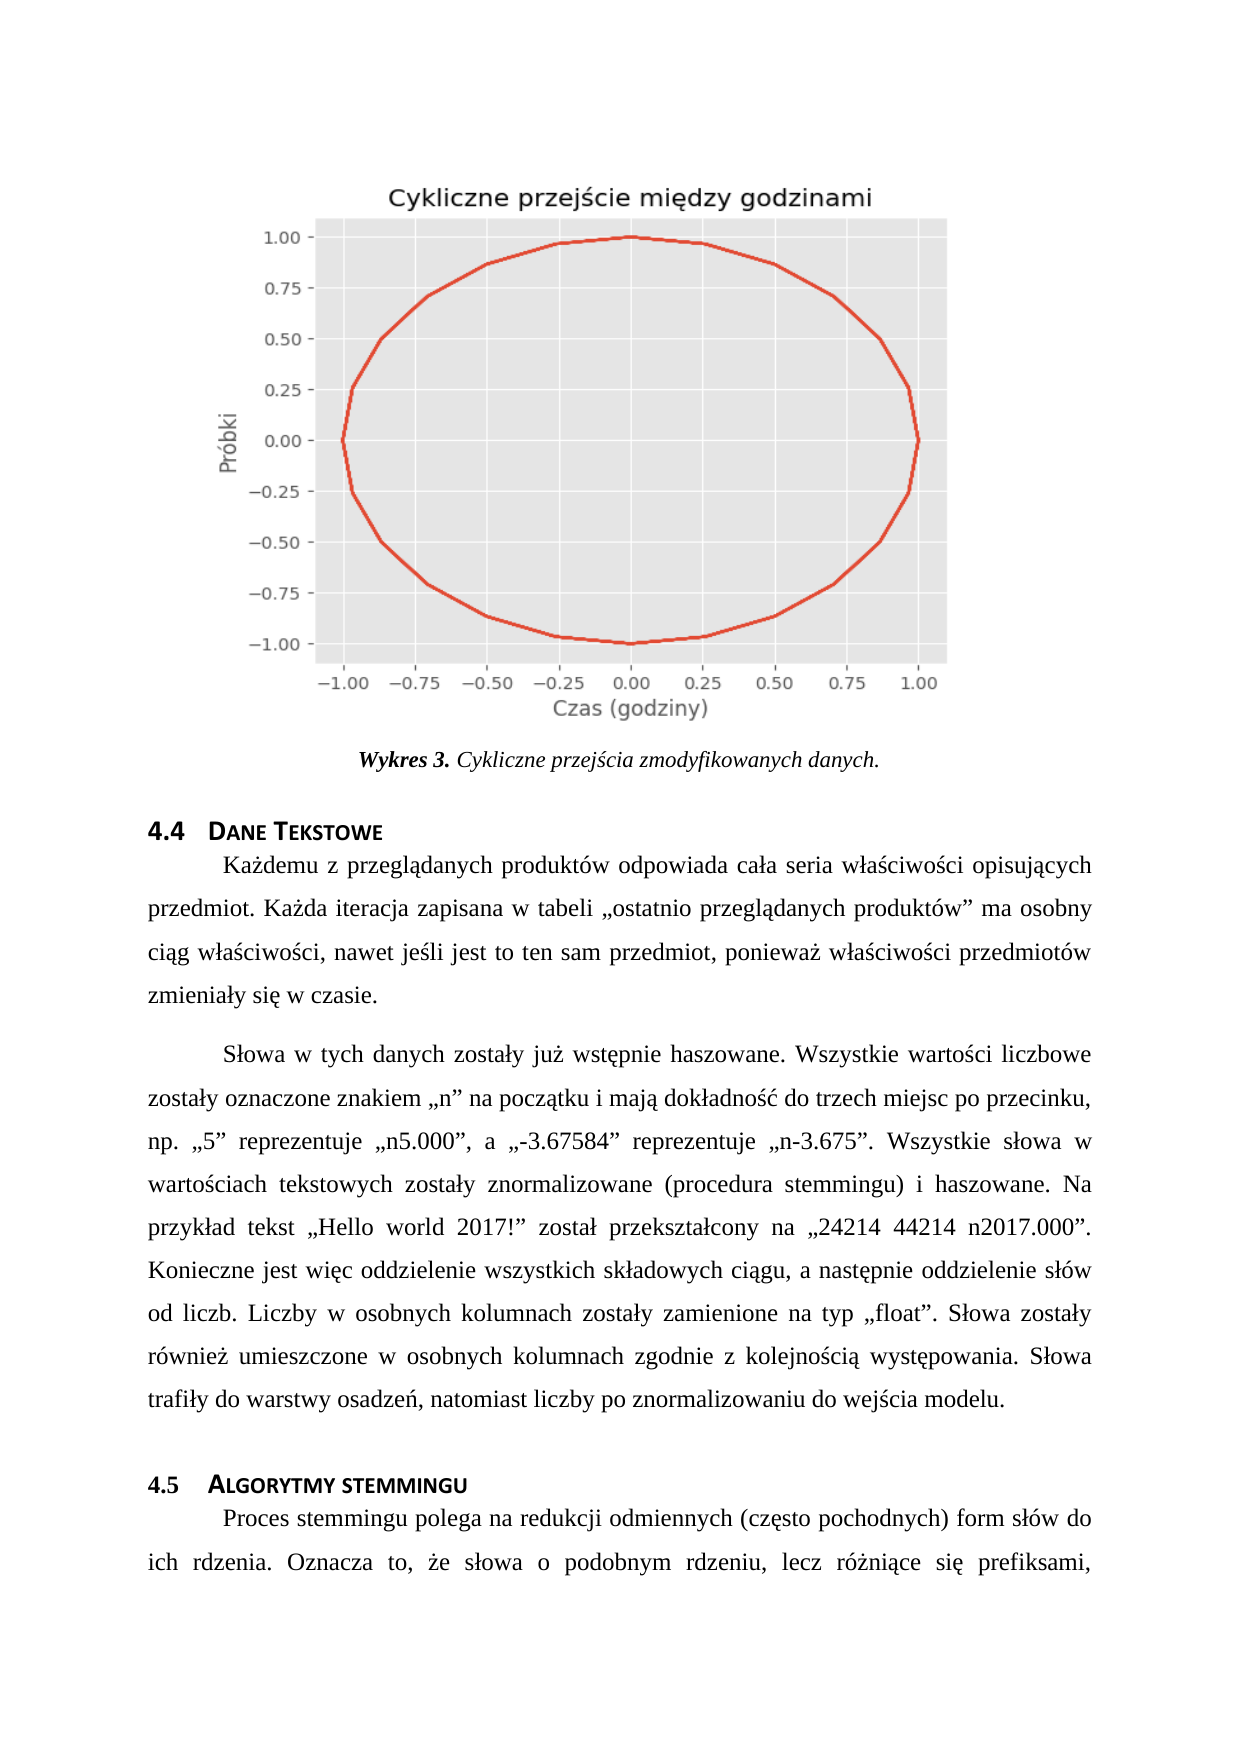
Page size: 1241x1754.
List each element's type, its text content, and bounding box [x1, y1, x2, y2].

text Wykres 3. Cykliczne przejścia zmodyfikowanych danych. [148, 746, 1093, 772]
subtitle Dane Tekstowe [148, 812, 1093, 847]
subtitle Algorytmy stemmingu [148, 1465, 1093, 1501]
text Słowa w tych danych zostały już wstępnie haszowane. Wszystkie wartości liczbowe zostały oznaczone znakiem „n” na początku i mają dokładność do trzech miejsc po przecinku, np. „5” reprezentuje „n5.000”, a „-3.67584” reprezentuje „n-3.675”. Wszystkie słowa w wartościach tekstowych zostały znormalizowane (procedura stemmingu) i haszowane. Na przykład tekst „Hello world 2017!” został przekształcony na „24214 44214 n2017.000”. Konieczne jest więc oddzielenie wszystkich składowych ciągu, a następnie oddzielenie słów od liczb. Liczby w osobnych kolumnach zostały zamienione na typ „float”. Słowa zostały również umieszczone w osobnych kolumnach zgodnie z kolejnością występowania. Słowa trafiły do warstwy osadzeń, natomiast liczby po znormalizowaniu do wejścia modelu. [148, 1039, 1093, 1413]
text Każdemu z przeglądanych produktów odpowiada cała seria właściwości opisujących przedmiot. Każda iteracja zapisana w tabeli „ostatnio przeglądanych produktów” ma osobny ciąg właściwości, nawet jeśli jest to ten sam przedmiot, ponieważ właściwości przedmiotów zmieniały się w czasie. [148, 850, 1093, 1008]
picture [212, 147, 1029, 728]
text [148, 1503, 1093, 1575]
